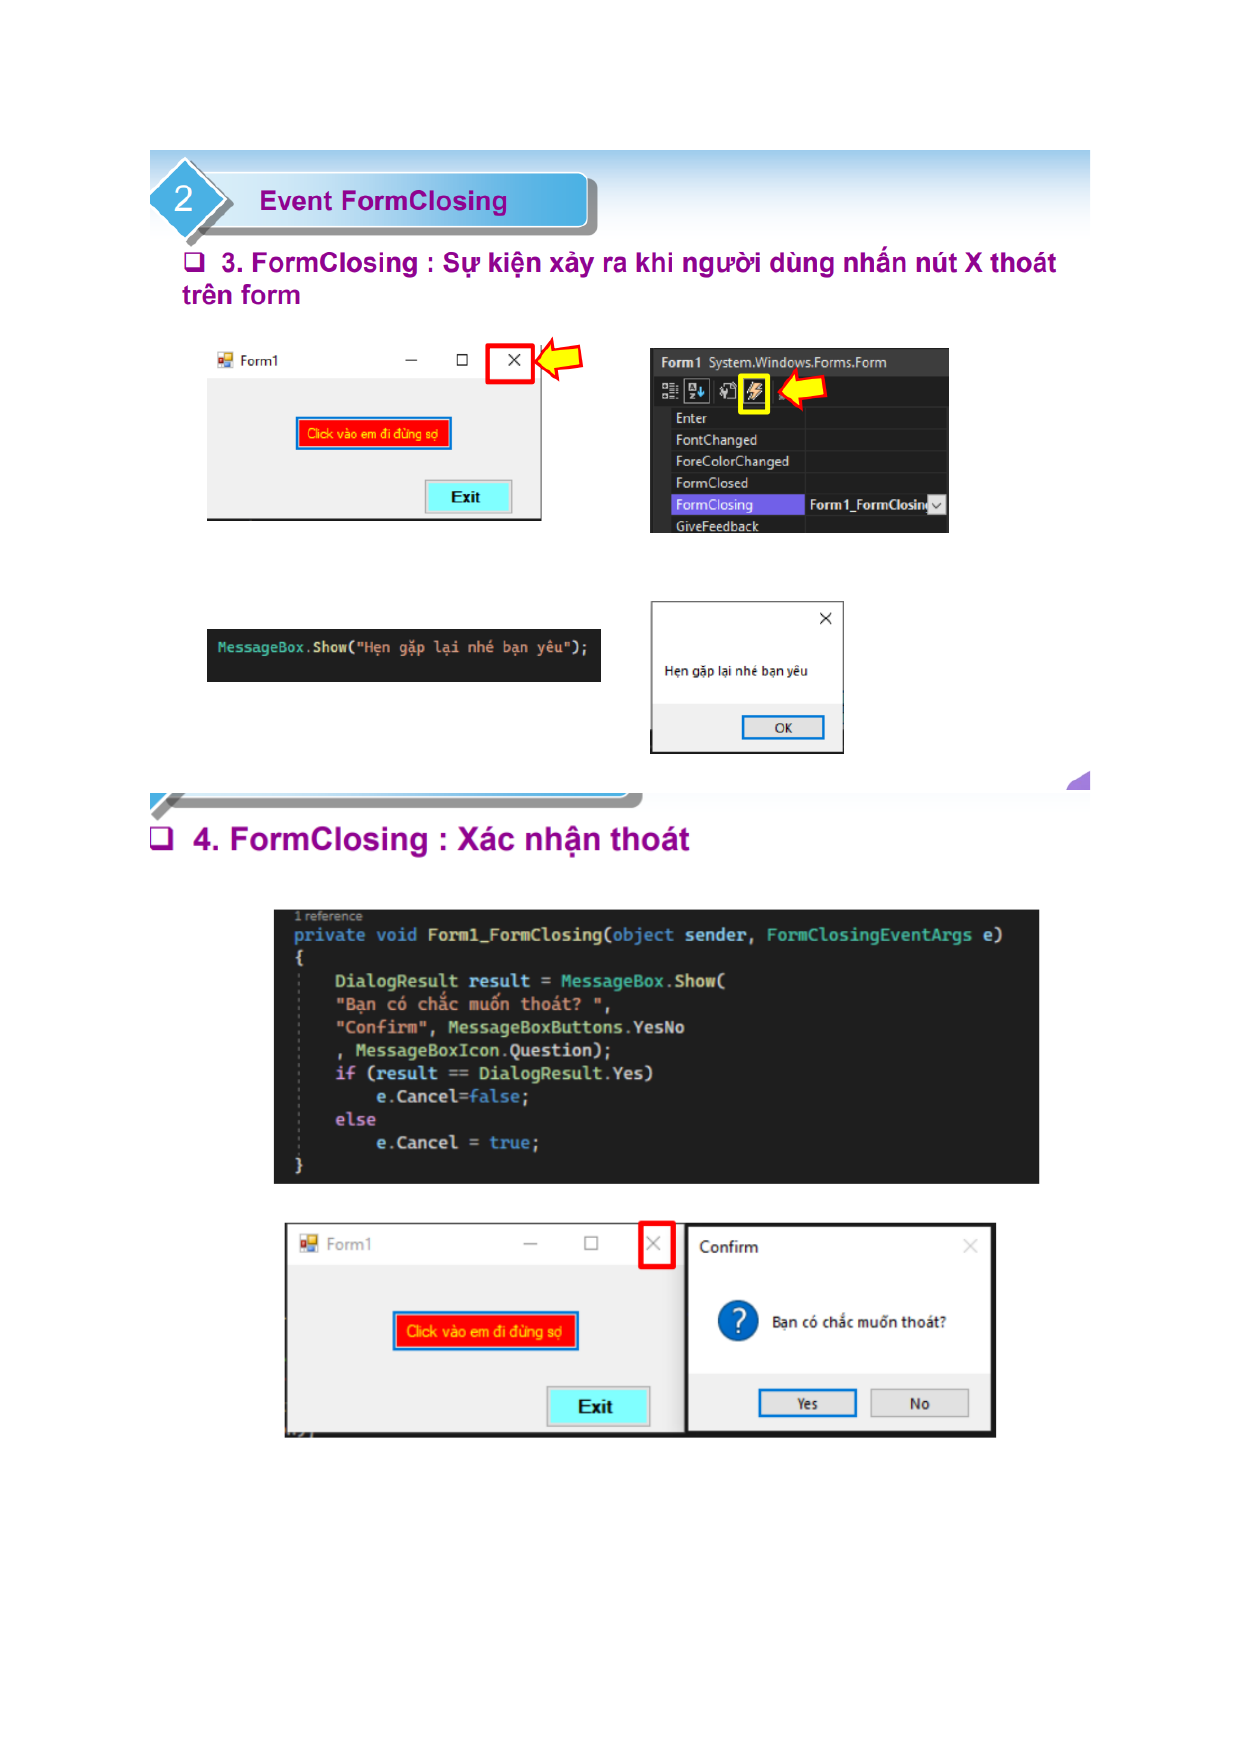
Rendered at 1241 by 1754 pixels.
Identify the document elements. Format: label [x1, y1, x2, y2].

picture [150, 793, 1091, 1469]
picture [150, 150, 1091, 790]
